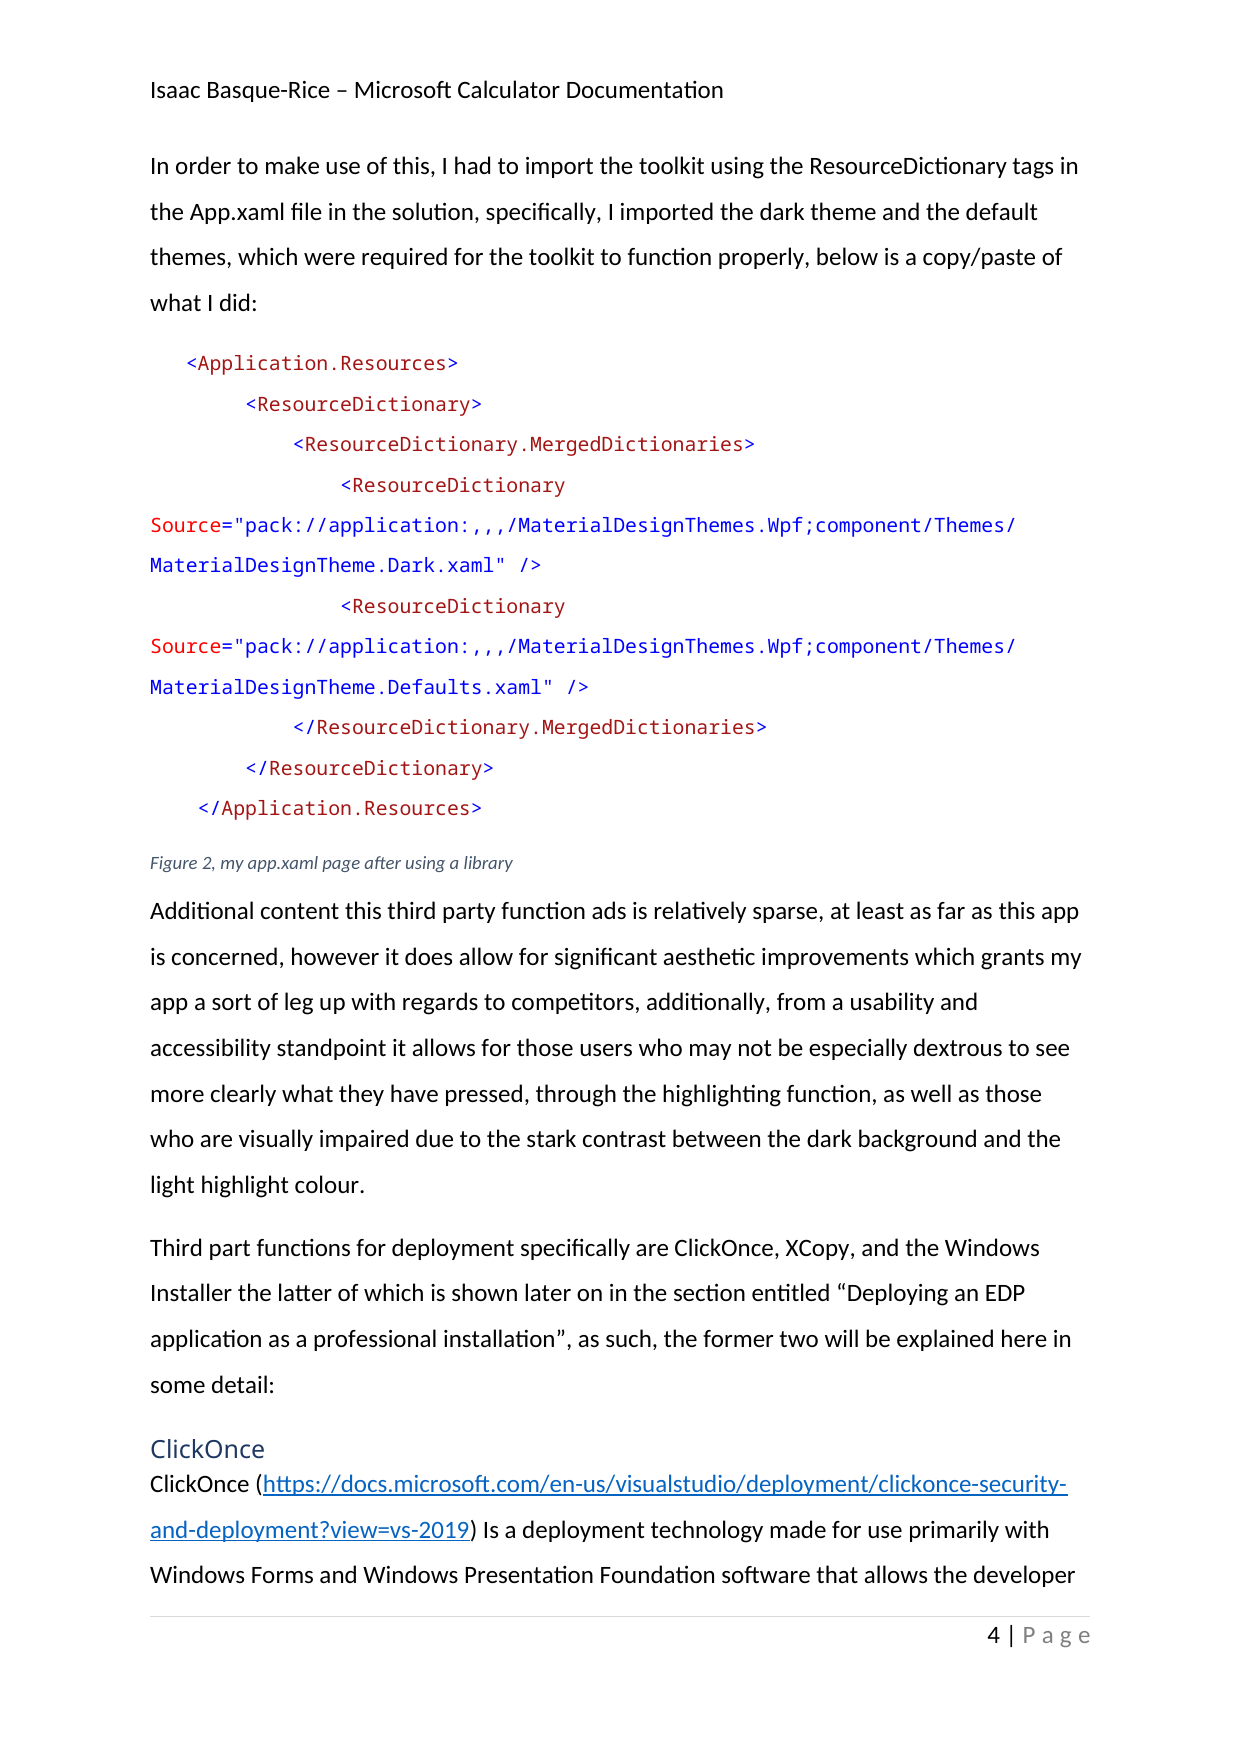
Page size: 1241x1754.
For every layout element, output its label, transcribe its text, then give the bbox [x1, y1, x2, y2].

subtitle ClickOnce [150, 1431, 1090, 1465]
text <Application.Resources> [150, 349, 1090, 377]
text </Application.Resources> [150, 794, 1090, 821]
text <ResourceDictionary Source="pack://application:,,,/MaterialDesignThemes.Wpf;component/Themes/MaterialDesignTheme.Dark.xaml" /> [150, 471, 1090, 579]
text <ResourceDictionary> [150, 390, 1090, 417]
text </ResourceDictionary.MergedDictionaries> [150, 713, 1090, 740]
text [150, 1468, 1090, 1590]
text In order to make use of this, I had to import the toolkit using the ResourceDictionary tags in the App.xaml file in the solution, specifically, I imported the dark theme and the default themes, which were required for the toolkit to function properly, below is a copy/paste of what I did: [150, 150, 1090, 318]
text Third part functions for deployment specifically are ClickOnce, XCopy, and the Windows Installer the latter of which is shown later on in the section entitled “Deploying an EDP application as a professional installation”, as such, the former two will be explained here in some detail: [150, 1232, 1090, 1399]
text <ResourceDictionary.MergedDictionaries> [150, 430, 1090, 457]
text Figure 2, my app.xaml page after using a library [150, 851, 1090, 874]
text </ResourceDictionary> [150, 754, 1090, 781]
text <ResourceDictionary Source="pack://application:,,,/MaterialDesignThemes.Wpf;component/Themes/MaterialDesignTheme.Defaults.xaml" /> [150, 592, 1090, 700]
text Additional content this third party function ads is relatively sparse, at least as far as this app is concerned, however it does allow for significant aesthetic improvements which grants my app a sort of leg up with regards to competitors, additionally, from a usability and accessibility standpoint it allows for those users who may not be especially dextrous to see more clearly what they have pressed, through the highlighting function, as well as those who are visually impaired due to the stark contrast between the dark background and the light highlight colour. [150, 895, 1090, 1200]
